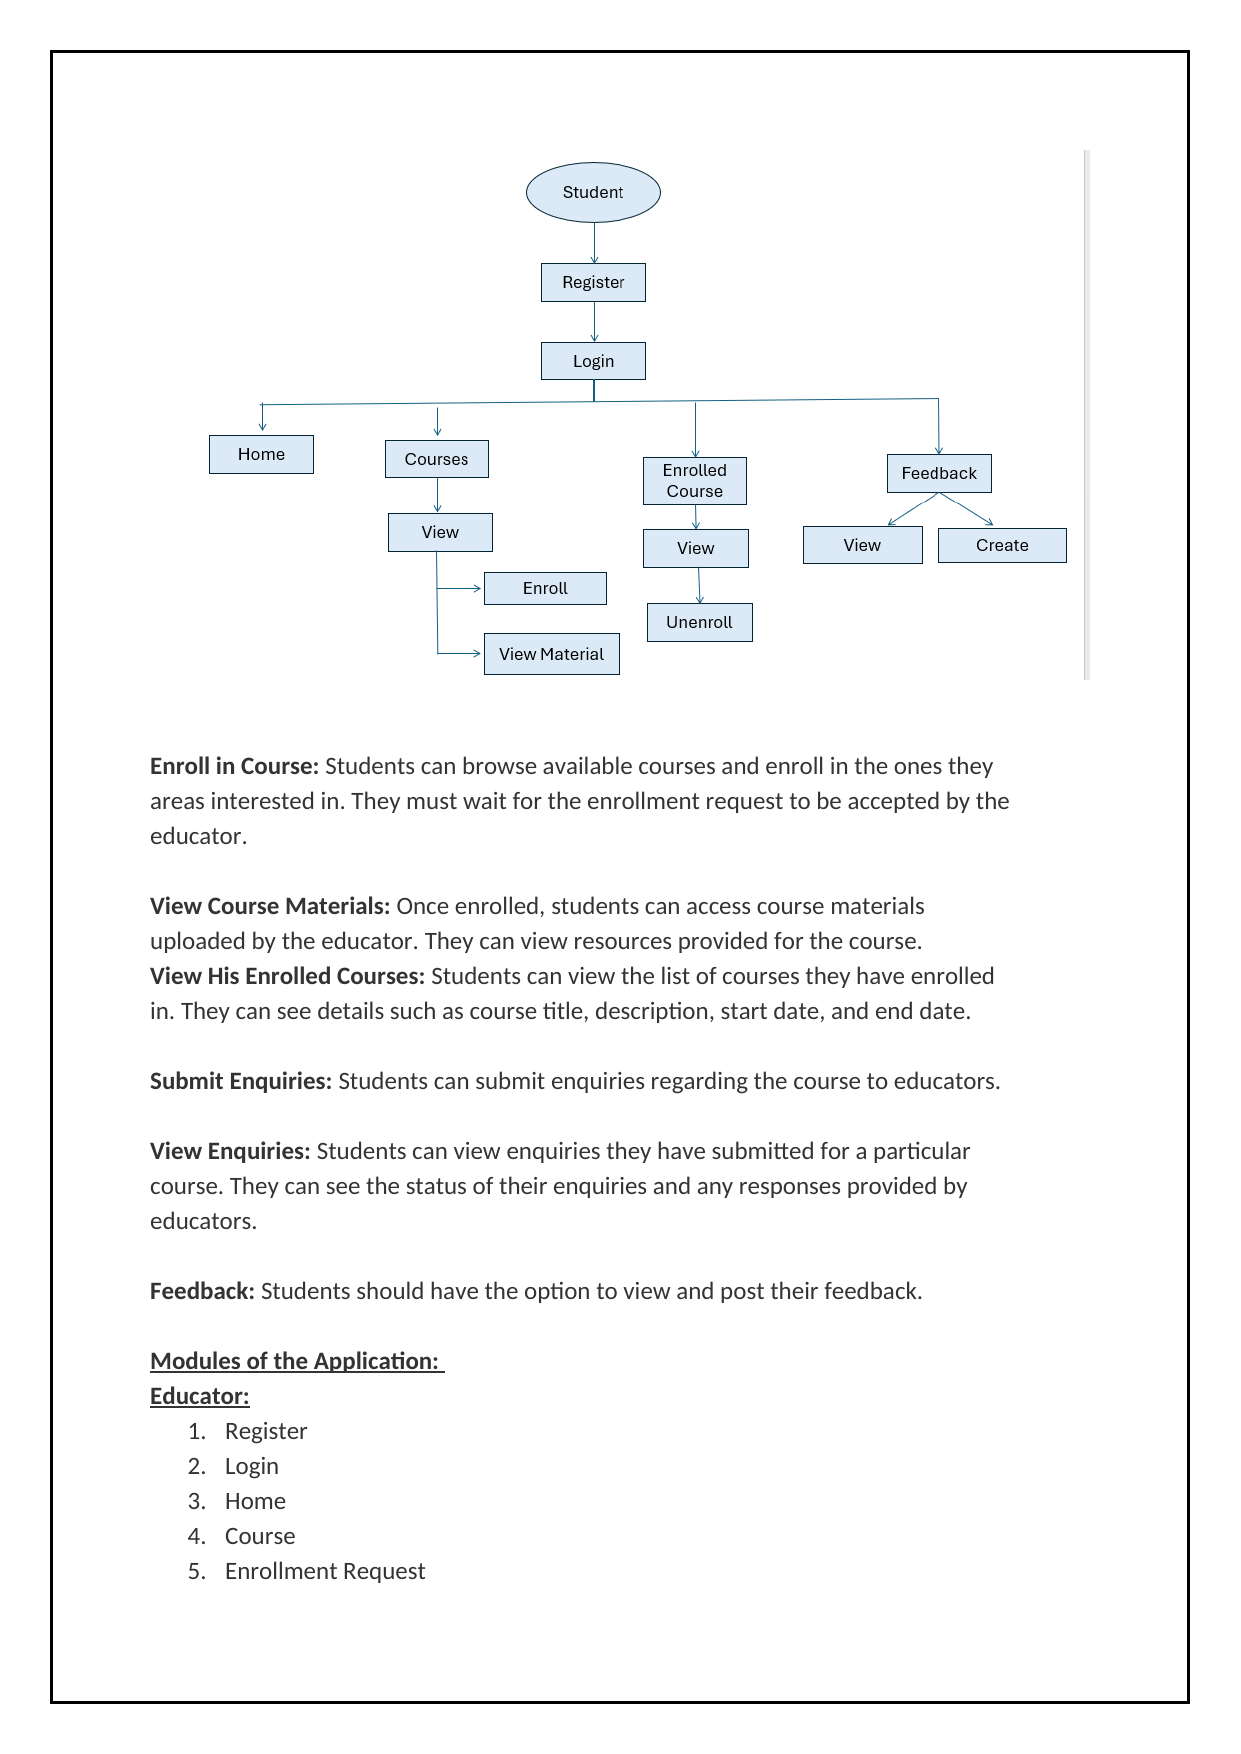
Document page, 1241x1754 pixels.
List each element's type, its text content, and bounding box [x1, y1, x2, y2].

text course. They can see the status of their enquiries and any responses provided by [150, 1170, 1090, 1201]
text areas interested in. They must wait for the enrollment request to be accepted by the [150, 785, 1090, 816]
text View Enquiries: Students can view enquiries they have submitted for a particular [150, 1135, 1090, 1166]
text Modules of the Application: [150, 1310, 1090, 1376]
list Register [187, 1415, 1090, 1446]
list Login [187, 1450, 1090, 1481]
list Course [187, 1520, 1090, 1551]
text Feedback: Students should have the option to view and post their feedback. [150, 1275, 1090, 1306]
text Submit Enquiries: Students can submit enquiries regarding the course to educators. [150, 1065, 1090, 1096]
text uploaded by the educator. They can view resources provided for the course. [150, 925, 1090, 956]
picture [150, 150, 1091, 680]
text Enroll in Course: Students can browse available courses and enroll in the ones they [150, 750, 1090, 781]
text Educator: [150, 1380, 1090, 1411]
text View His Enrolled Courses: Students can view the list of courses they have enrolled [150, 960, 1090, 991]
list Enrollment Request [187, 1555, 1090, 1586]
text educators. [150, 1205, 1090, 1236]
text educator. [150, 820, 1090, 851]
text in. They can see details such as course title, description, start date, and end date. [150, 995, 1090, 1026]
list Home [187, 1485, 1090, 1516]
text View Course Materials: Once enrolled, students can access course materials [150, 890, 1090, 921]
